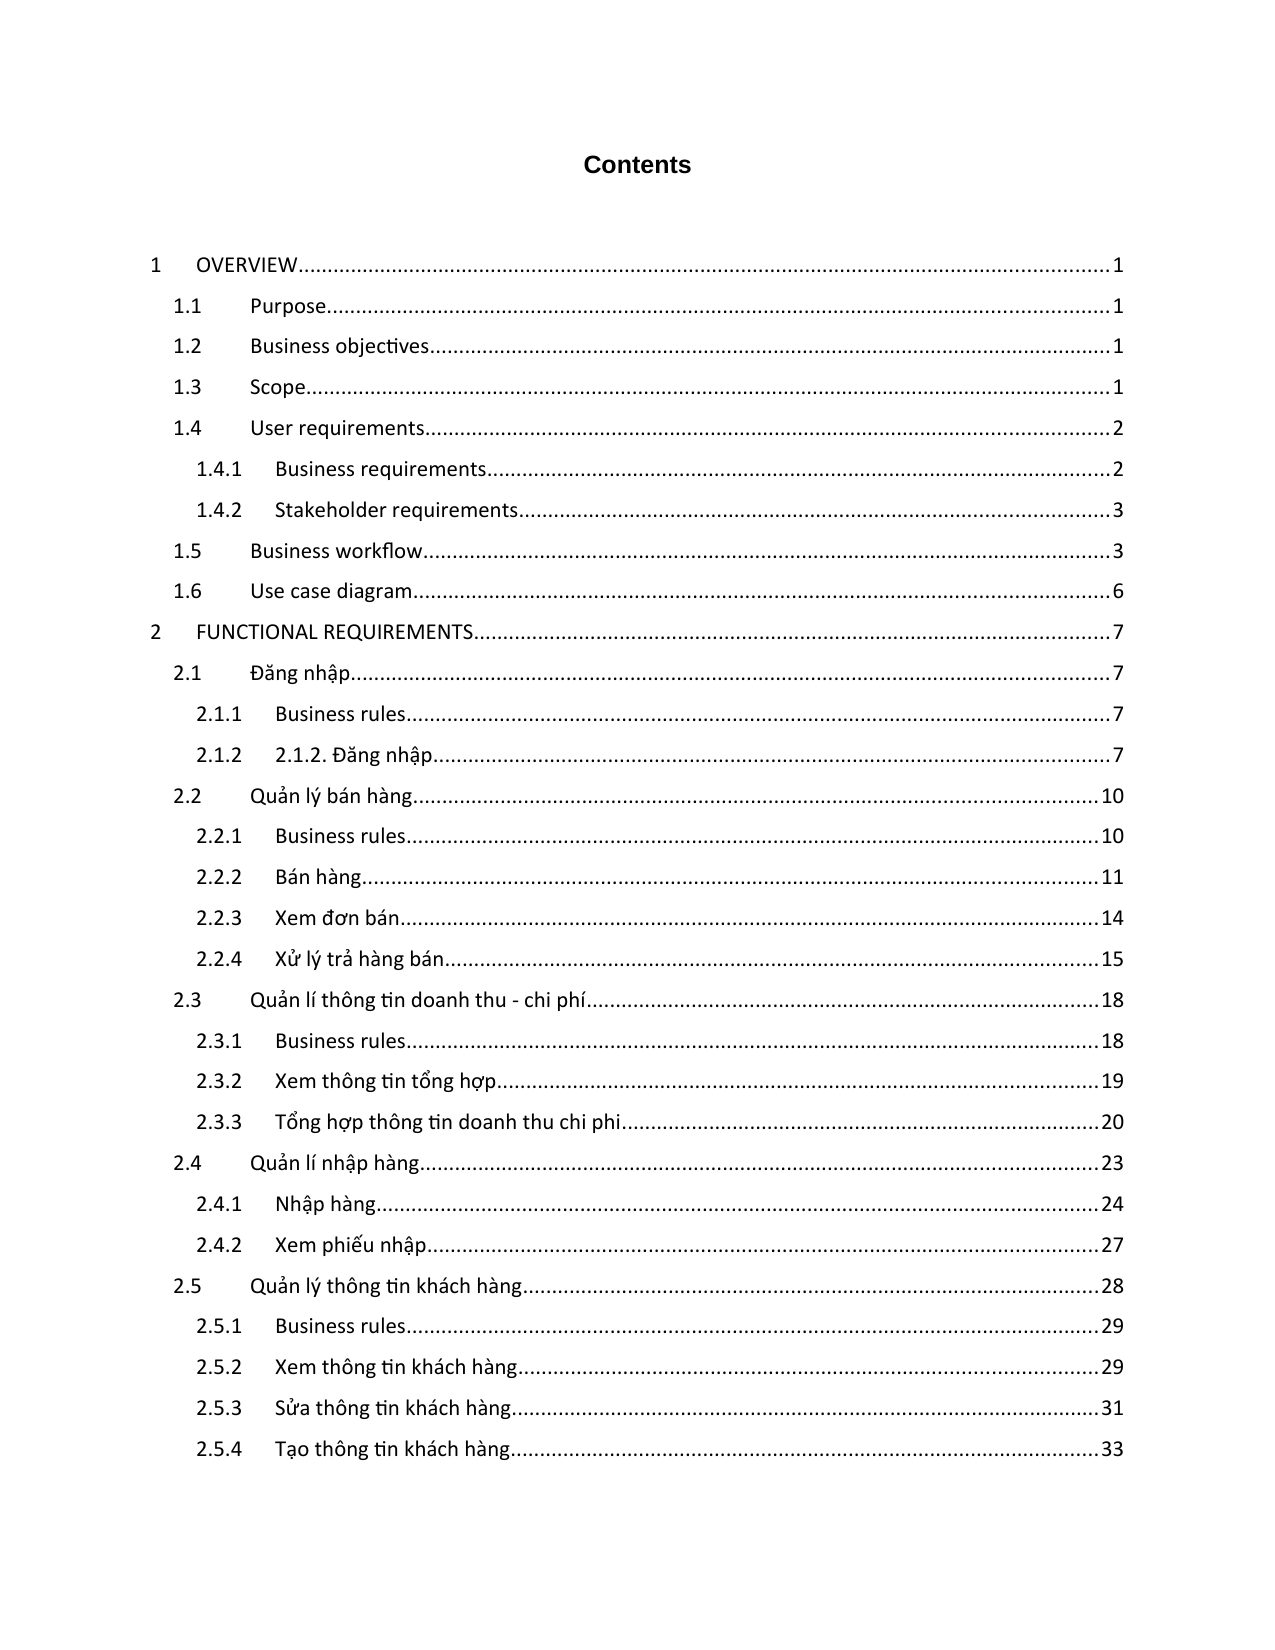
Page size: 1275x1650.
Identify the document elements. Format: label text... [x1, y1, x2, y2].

text Contents [150, 150, 1125, 179]
